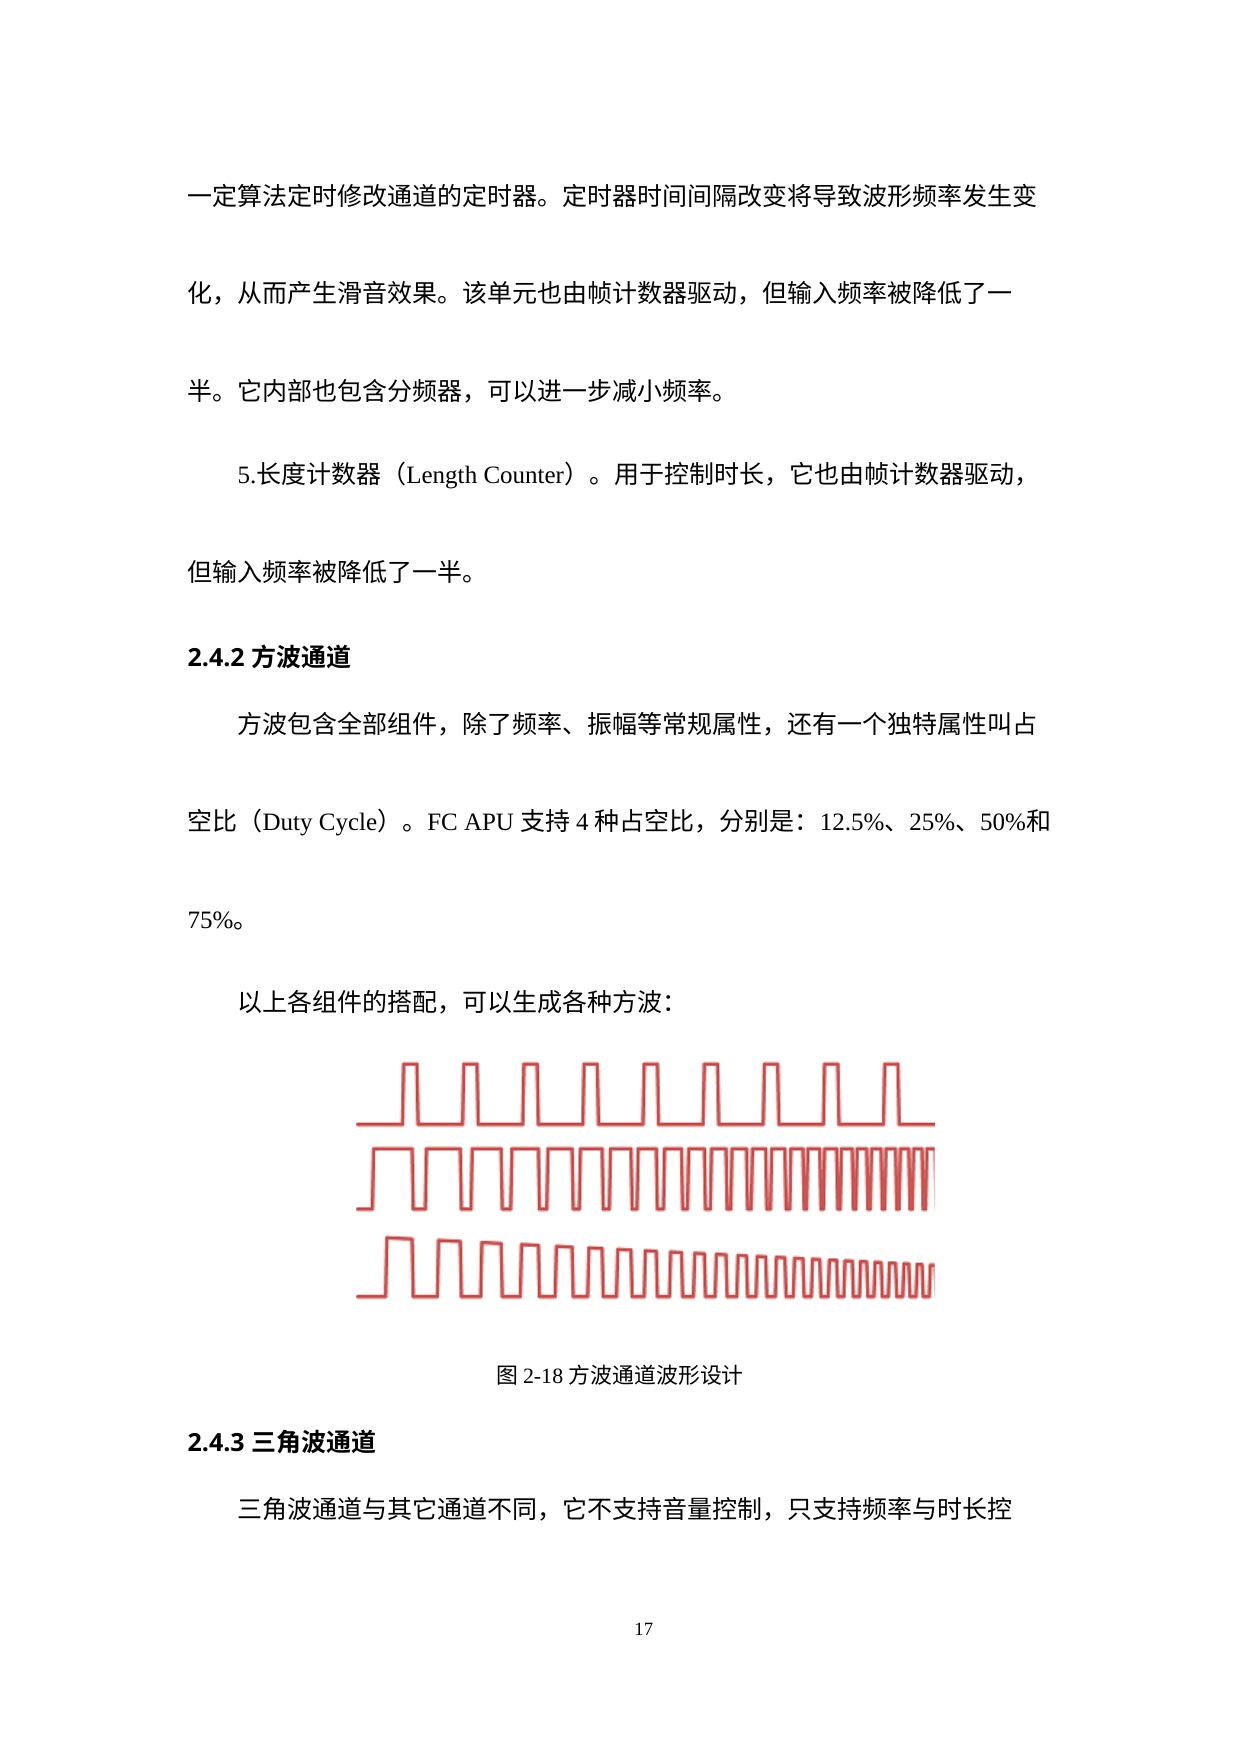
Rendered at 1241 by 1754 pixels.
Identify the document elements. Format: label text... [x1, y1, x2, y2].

text 2.4.2 方波通道 [187, 637, 1053, 673]
text 2.4.3 三角波通道 [187, 1422, 1053, 1459]
picture [355, 1051, 936, 1317]
text 方波包含全部组件，除了频率、振幅等常规属性，还有一个独特属性叫占空比（Duty Cycle）。FC APU 支持 4 种占空比，分别是：12.5%、25%、50%和75%。 [187, 690, 1053, 950]
text 以上各组件的搭配，可以生成各种方波： [187, 968, 1053, 1033]
text 图2-18 方波通道波形设计 [187, 1358, 1053, 1390]
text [187, 1475, 1053, 1540]
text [187, 162, 1053, 422]
text 5.长度计数器（Length Counter）。用于控制时长，它也由帧计数器驱动，但输入频率被降低了一半。 [187, 440, 1053, 603]
